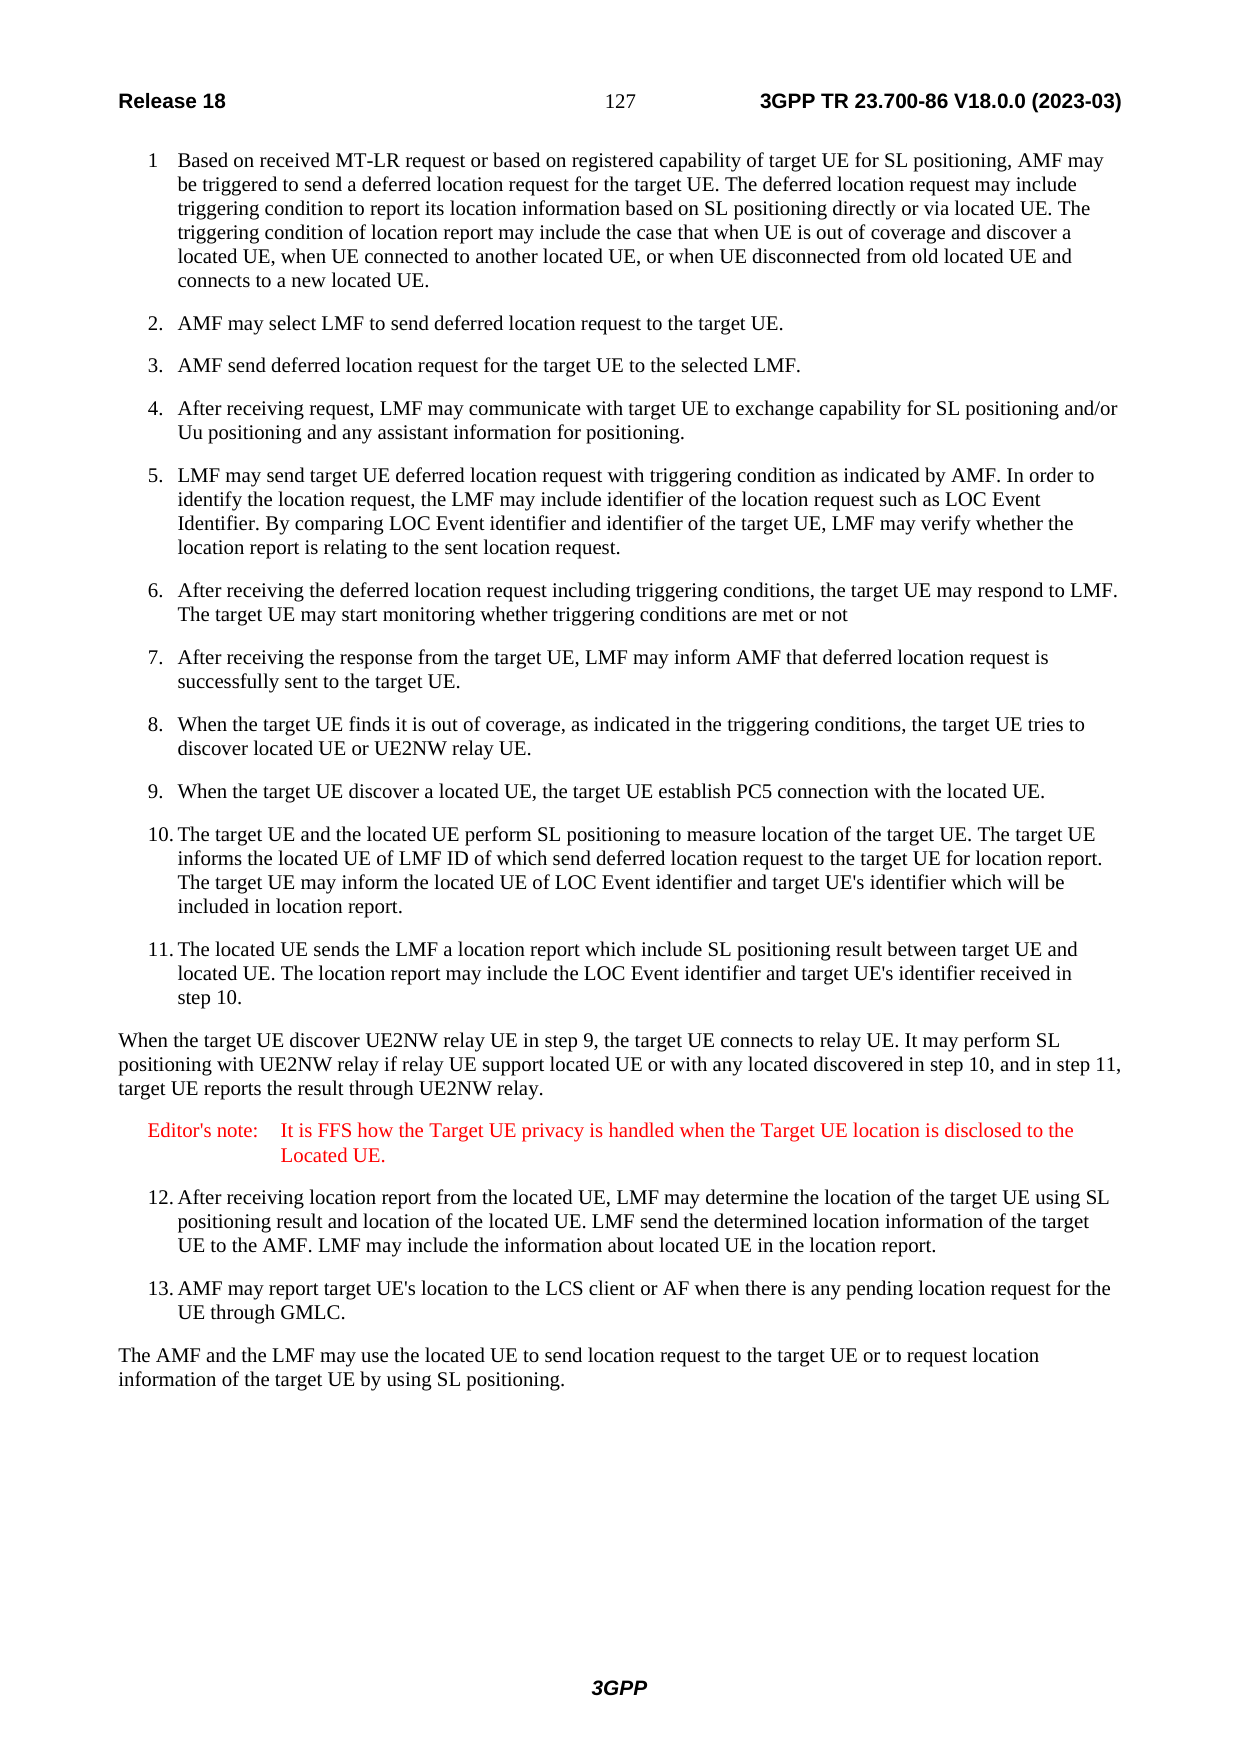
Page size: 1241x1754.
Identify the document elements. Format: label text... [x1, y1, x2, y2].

text 4. After receiving request, LMF may communicate with target UE to exchange capability for SL positioning and/or Uu positioning and any assistant information for positioning. [148, 396, 1122, 444]
text 3. AMF send deferred location request for the target UE to the selected LMF. [148, 353, 1122, 377]
text 1 Based on received MT-LR request or based on registered capability of target UE for SL positioning, AMF may be triggered to send a deferred location request for the target UE. The deferred location request may include triggering condition to report its location information based on SL positioning directly or via located UE. The triggering condition of location report may include the case that when UE is out of coverage and discover a located UE, when UE connected to another located UE, or when UE disconnected from old located UE and connects to a new located UE. [148, 147, 1122, 292]
text 11. The located UE sends the LMF a location report which include SL positioning result between target UE and located UE. The location report may include the LOC Event identifier and target UE's identifier received in step 10. [148, 937, 1122, 1009]
text When the target UE discover UE2NW relay UE in step 9, the target UE connects to relay UE. It may perform SL positioning with UE2NW relay if relay UE support located UE or with any located discovered in step 10, and in step 11, target UE reports the result through UE2NW relay. [118, 1027, 1122, 1100]
text 13. AMF may report target UE's location to the LCS client or AF when there is any pending location request for the UE through GMLC. [148, 1276, 1122, 1324]
text 2. AMF may select LMF to send deferred location request to the target UE. [148, 311, 1122, 335]
text 5. LMF may send target UE deferred location request with triggering condition as indicated by AMF. In order to identify the location request, the LMF may include identifier of the location request such as LOC Event Identifier. By comparing LOC Event identifier and identifier of the target UE, LMF may verify whether the location report is relating to the sent location request. [148, 463, 1122, 559]
text 8. When the target UE finds it is out of coverage, as indicated in the triggering conditions, the target UE tries to discover located UE or UE2NW relay UE. [148, 712, 1122, 760]
text Editor's note: It is FFS how the Target UE privacy is handled when the Target UE location is disclosed to the Located UE. [147, 1118, 1122, 1167]
text 7. After receiving the response from the target UE, LMF may inform AMF that deferred location request is successfully sent to the target UE. [148, 645, 1122, 693]
text 10. The target UE and the located UE perform SL positioning to measure location of the target UE. The target UE informs the located UE of LMF ID of which send deferred location request to the target UE for location report. The target UE may inform the located UE of LOC Event identifier and target UE's identifier which will be included in location report. [148, 822, 1122, 918]
text 6. After receiving the deferred location request including triggering conditions, the target UE may respond to LMF. The target UE may start monitoring whether triggering conditions are met or not [148, 578, 1122, 626]
text 12. After receiving location report from the located UE, LMF may determine the location of the target UE using SL positioning result and location of the located UE. LMF send the determined location information of the target UE to the AMF. LMF may include the information about located UE in the location report. [148, 1185, 1122, 1257]
text 9. When the target UE discover a located UE, the target UE establish PC5 connection with the located UE. [148, 779, 1122, 803]
text The AMF and the LMF may use the located UE to send location request to the target UE or to request location information of the target UE by using SL positioning. [118, 1343, 1122, 1391]
